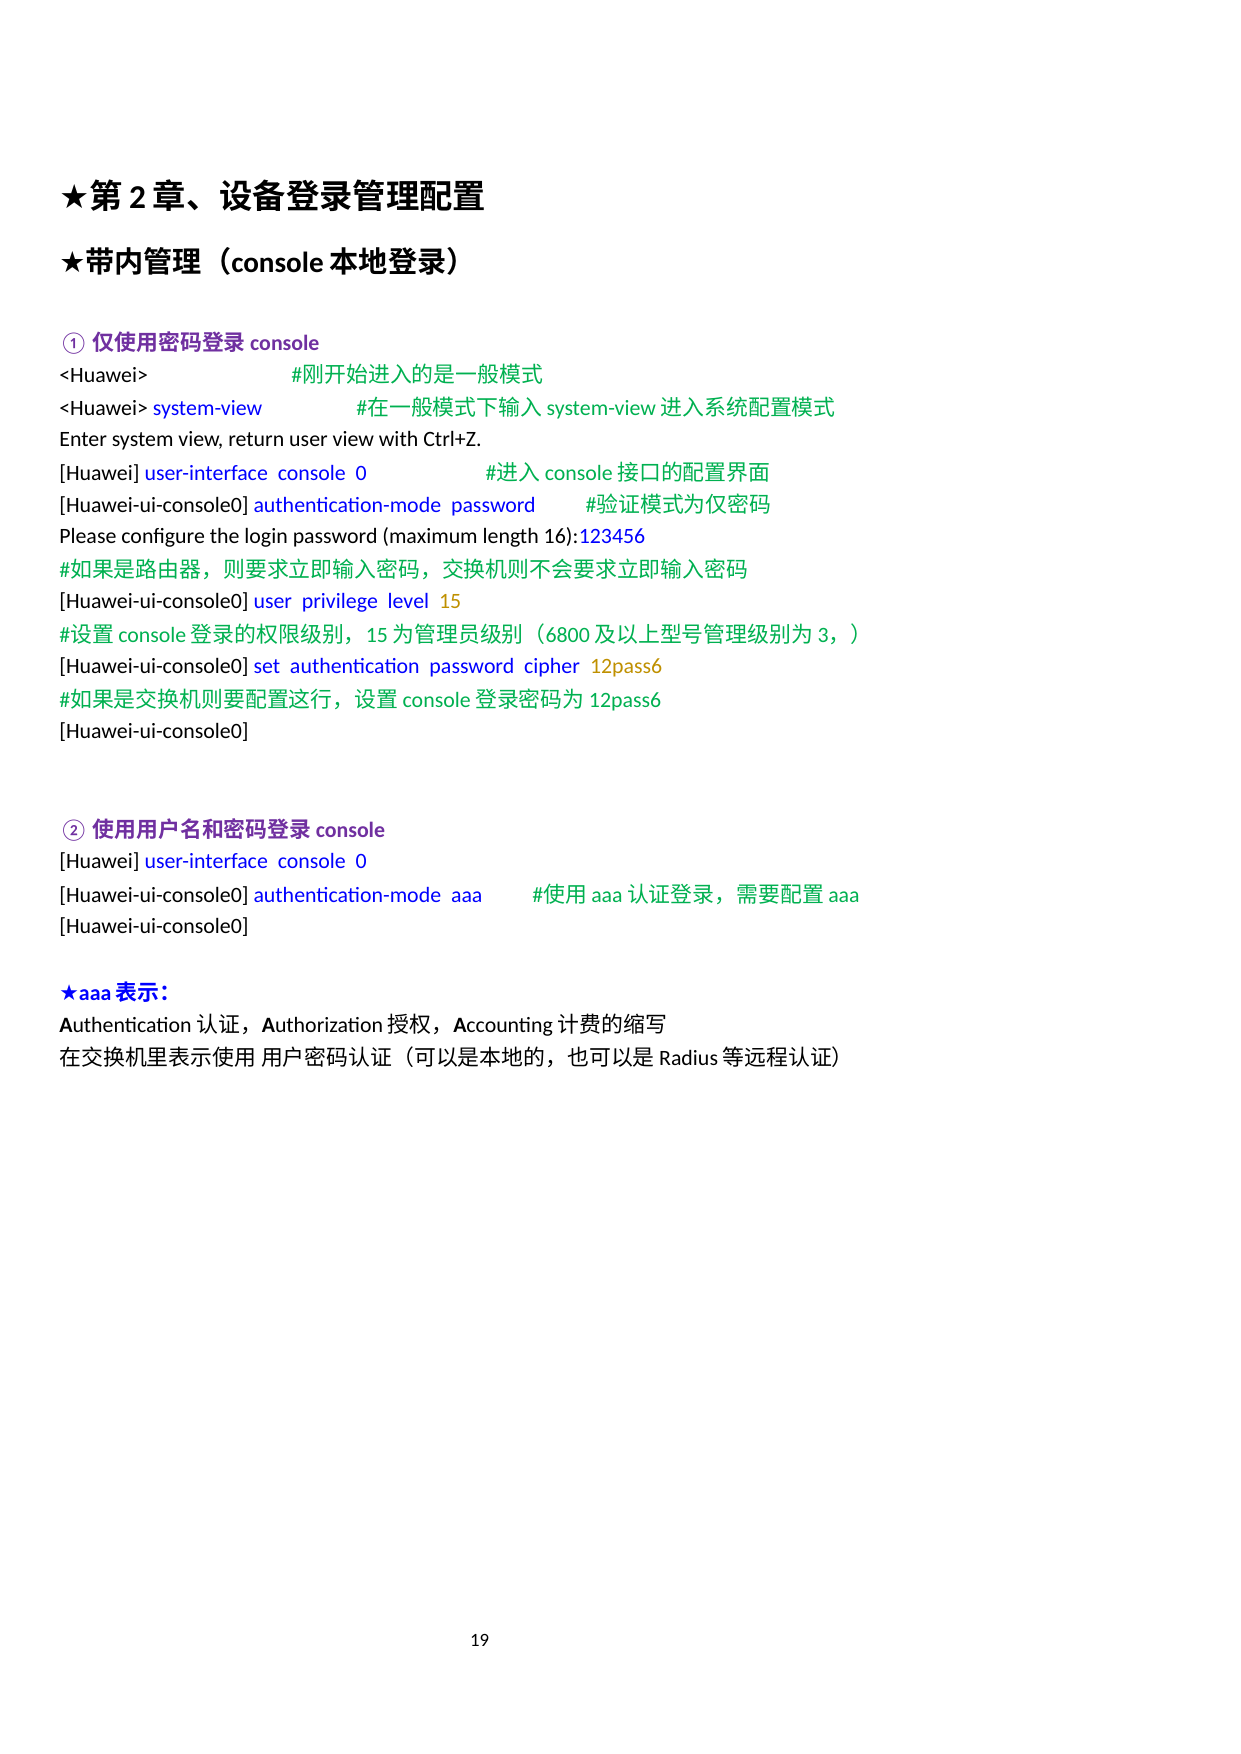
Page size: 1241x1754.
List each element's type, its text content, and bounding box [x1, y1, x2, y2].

text Please configure the login password (maximum length 16):123456 [59, 519, 1181, 552]
text ①仅使用密码登录console [59, 324, 1181, 357]
text [Huawei-ui-console0] authentication-mode password #验证模式为仅密码 [59, 487, 1181, 519]
text <Huawei> system-view #在一般模式下输入system-view进入系统配置模式 [59, 389, 1181, 422]
text [Huawei-ui-console0] [59, 909, 1181, 942]
text <Huawei> #刚开始进入的是一般模式 [59, 357, 1181, 389]
text #如果是路由器，则要求立即输入密码，交换机则不会要求立即输入密码 [59, 552, 1181, 584]
text ★带内管理（console本地登录） [59, 227, 1181, 292]
text ★aaa表示： [59, 974, 1181, 1007]
text 在交换机里表示使用 用户密码认证（可以是本地的，也可以是Radius等远程认证） [59, 1039, 1181, 1072]
text [Huawei] user-interface console 0 #进入console接口的配置界面 [59, 454, 1181, 487]
text ★第2章、设备登录管理配置 [59, 162, 1181, 227]
text Enter system view, return user view with Ctrl+Z. [59, 422, 1181, 454]
text Authentication认证，Authorization授权，Accounting计费的缩写 [59, 1007, 1181, 1039]
text ②使用用户名和密码登录console [59, 812, 1181, 844]
text [Huawei] user-interface console 0 [59, 844, 1181, 877]
text [Huawei-ui-console0] user privilege level 15 [59, 584, 1181, 617]
text [Huawei-ui-console0] authentication-mode aaa #使用aaa认证登录，需要配置aaa [59, 877, 1181, 909]
text [Huawei-ui-console0] set authentication password cipher 12pass6 [59, 649, 1181, 682]
text [Huawei-ui-console0] [59, 714, 1181, 747]
text #如果是交换机则要配置这行，设置console登录密码为12pass6 [59, 682, 1181, 714]
text #设置console登录的权限级别，15为管理员级别（6800及以上型号管理级别为3，） [59, 617, 1181, 649]
